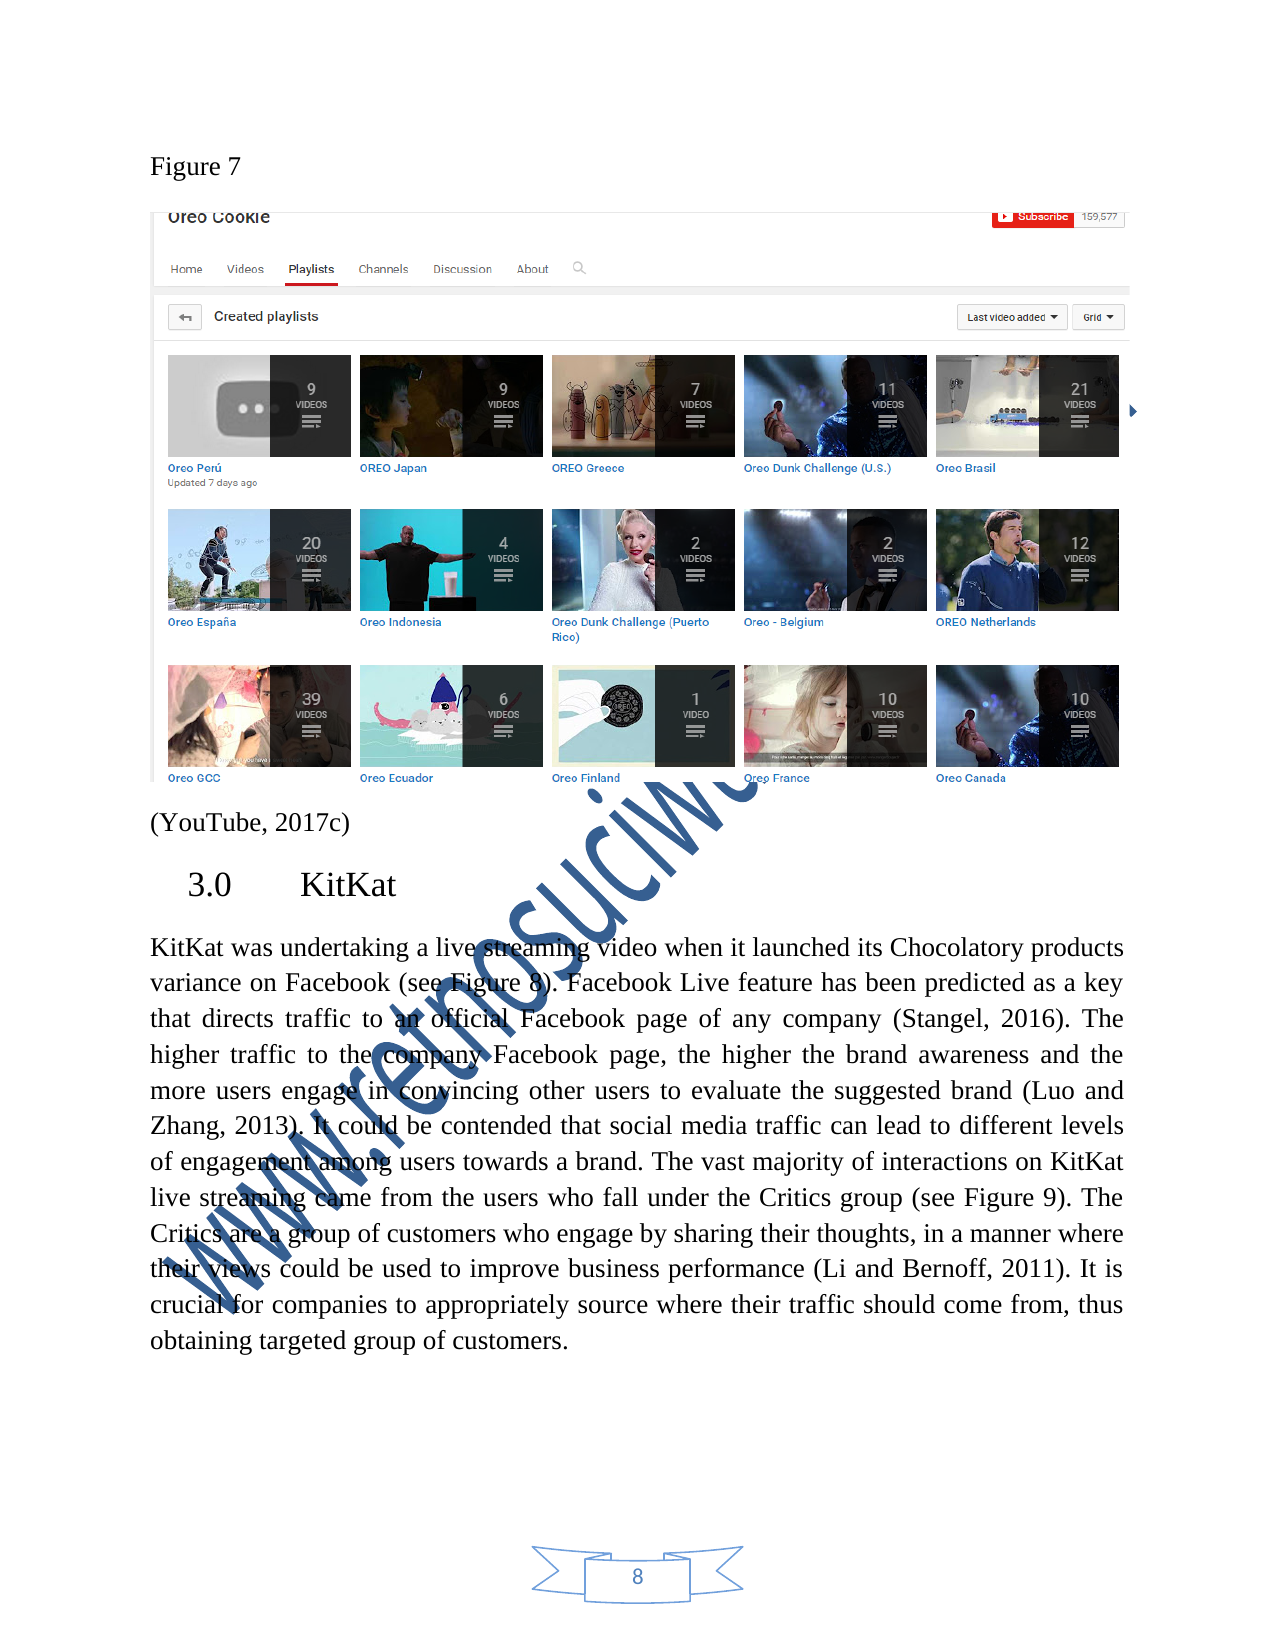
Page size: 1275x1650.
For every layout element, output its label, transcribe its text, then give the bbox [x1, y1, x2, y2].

text (YouTube, 2017c) [150, 807, 1125, 838]
list KitKat [187, 863, 1125, 904]
text Figure 7 [150, 150, 1125, 181]
picture [150, 206, 1130, 782]
text KitKat was undertaking a live streaming video when it launched its Chocolatory products variance on Facebook (see Figure 8). Facebook Live feature has been predicted as a key that directs traffic to an official Facebook page of any company (Stangel, 2016). The higher traffic to the company Facebook page, the higher the brand awareness and the more users engage in convincing other users to evaluate the suggested brand (Luo and Zhang, 2013). It could be contended that social media traffic can lead to different levels of engagement among users towards a brand. The vast majority of interactions on KitKat live streaming came from the users who fall under the Critics group (see Figure 9). The Critics are a group of customers who engage by sharing their thoughts, in a manner where their views could be used to improve business performance (Li and Bernoff, 2011). It is crucial for companies to appropriately source where their traffic should come from, thus obtaining targeted group of customers. [150, 931, 1125, 1355]
